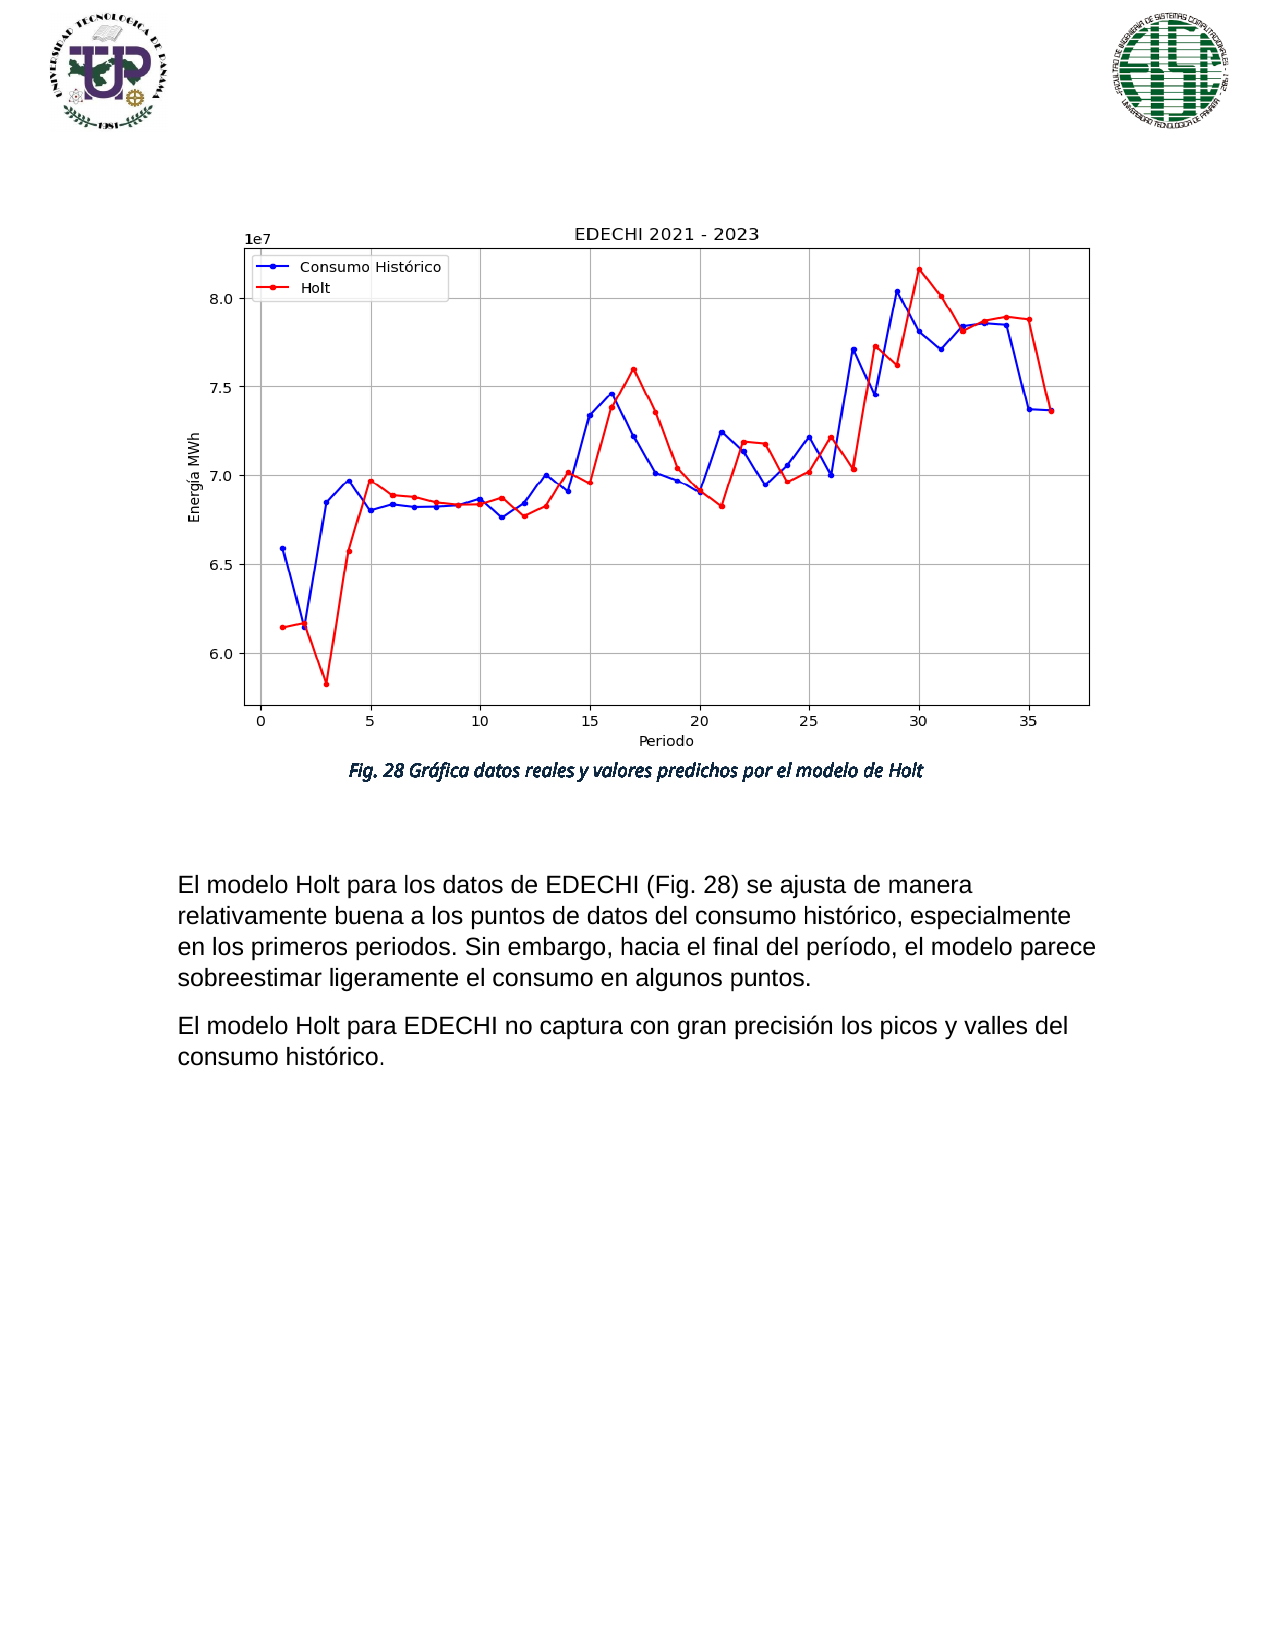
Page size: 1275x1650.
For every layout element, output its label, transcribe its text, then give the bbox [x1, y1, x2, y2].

picture [1112, 12, 1229, 129]
text El modelo Holt para EDECHI no captura con gran precisión los picos y valles del consumo histórico. [177, 1011, 1098, 1071]
text El modelo Holt para los datos de EDECHI (Fig. 28) se ajusta de manera relativamente buena a los puntos de datos del consumo histórico, especialmente en los primeros periodos. Sin embargo, hacia el final del período, el modelo parece sobreestimar ligeramente el consumo en algunos puntos. [177, 870, 1098, 992]
picture [49, 12, 168, 132]
picture [177, 219, 1096, 748]
